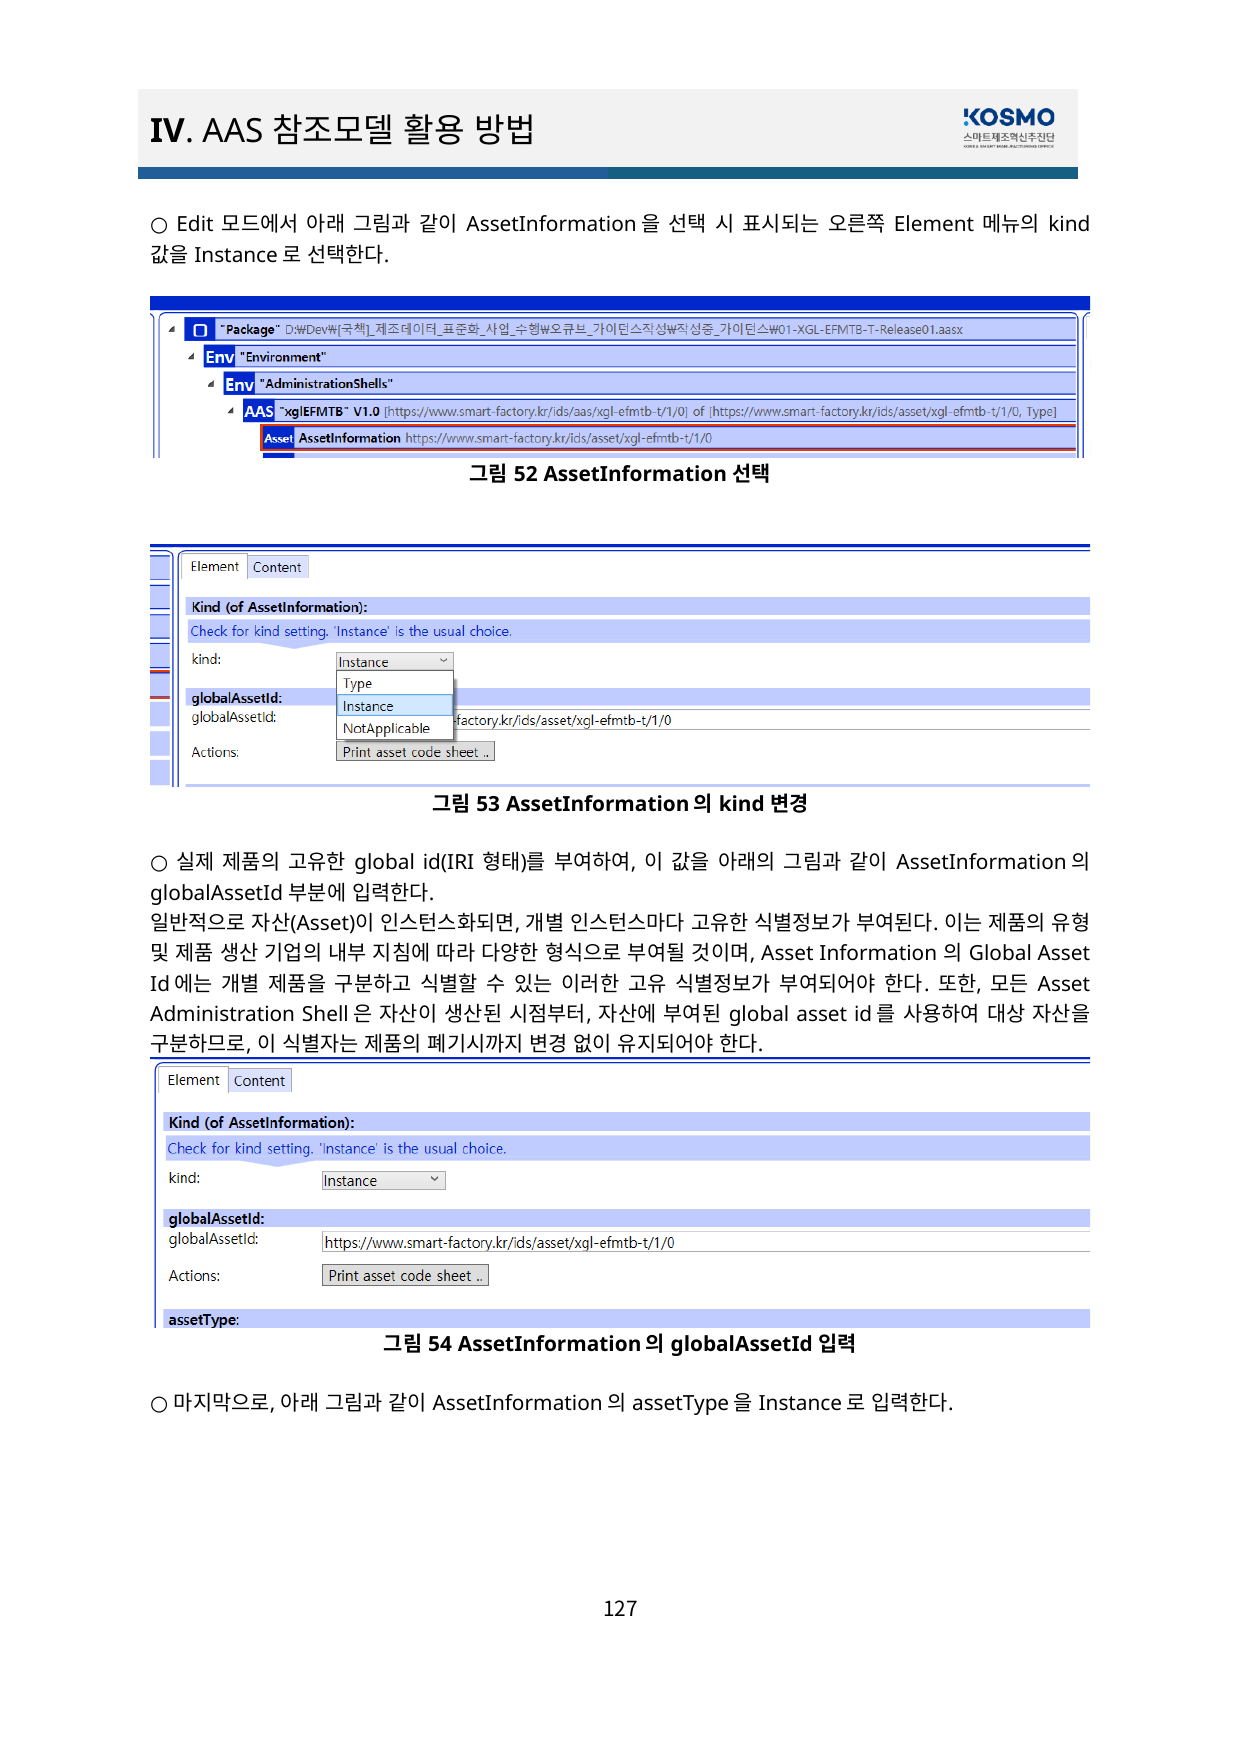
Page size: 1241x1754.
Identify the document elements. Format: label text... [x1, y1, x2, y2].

picture [150, 1057, 1091, 1328]
text 일반적으로 자산(Asset)이 인스턴스화되면, 개별 인스턴스마다 고유한 식별정보가 부여된다. 이는 제품의 유형 및 제품 생산 기업의 내부 지침에 따라 다양한 형식으로 부여될 것이며, Asset Information 의 Global Asset Id에는 개별 제품을 구분하고 식별할 수 있는 이러한 고유 식별정보가 부여되어야 한다. 또한, 모든 Asset Administration Shell은 자산이 생산된 시점부터, 자산에 부여된 global asset id를 사용하여 대상 자산을 구분하므로, 이 식별자는 제품의 폐기시까지 변경 없이 유지되어야 한다. [150, 906, 1090, 1057]
text ○ 실제 제품의 고유한 global id(IRI 형태)를 부여하여, 이 값을 아래의 그림과 같이 AssetInformation의 globalAssetId 부분에 입력한다. [150, 846, 1090, 906]
text ○ Edit 모드에서 아래 그림과 같이 AssetInformation을 선택 시 표시되는 오른쪽 Element 메뉴의 kind 값을 Instance로 선택한다. [150, 207, 1090, 268]
picture [150, 296, 1091, 458]
picture [150, 544, 1091, 787]
picture [963, 108, 1055, 148]
text ○ 마지막으로, 아래 그림과 같이 AssetInformation의 assetType을 Instance로 입력한다. [150, 1386, 1090, 1416]
